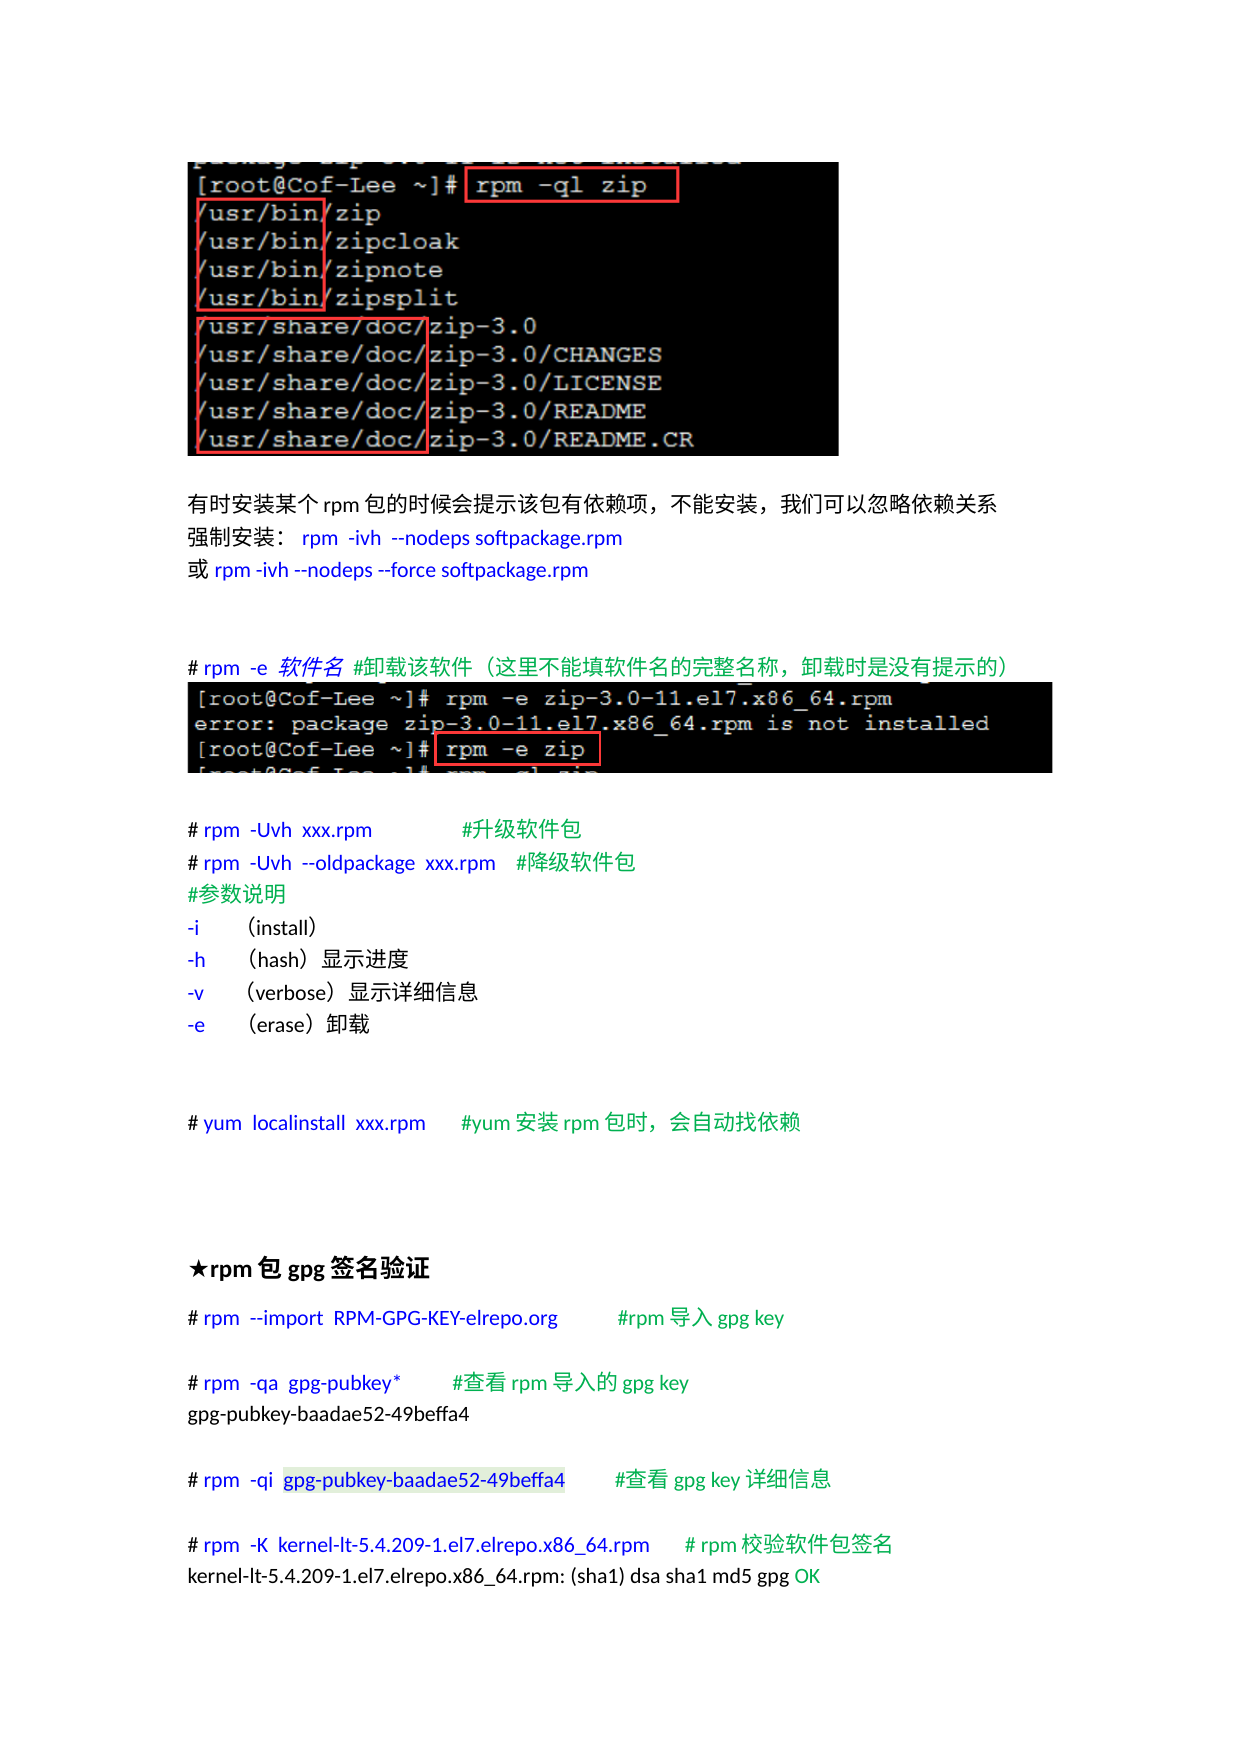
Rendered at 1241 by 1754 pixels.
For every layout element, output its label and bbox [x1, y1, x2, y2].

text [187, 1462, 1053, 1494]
picture [187, 682, 1053, 773]
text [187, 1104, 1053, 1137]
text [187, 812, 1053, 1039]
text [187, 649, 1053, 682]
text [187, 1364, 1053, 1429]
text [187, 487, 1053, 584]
picture [187, 162, 839, 456]
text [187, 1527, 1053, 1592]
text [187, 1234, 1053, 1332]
